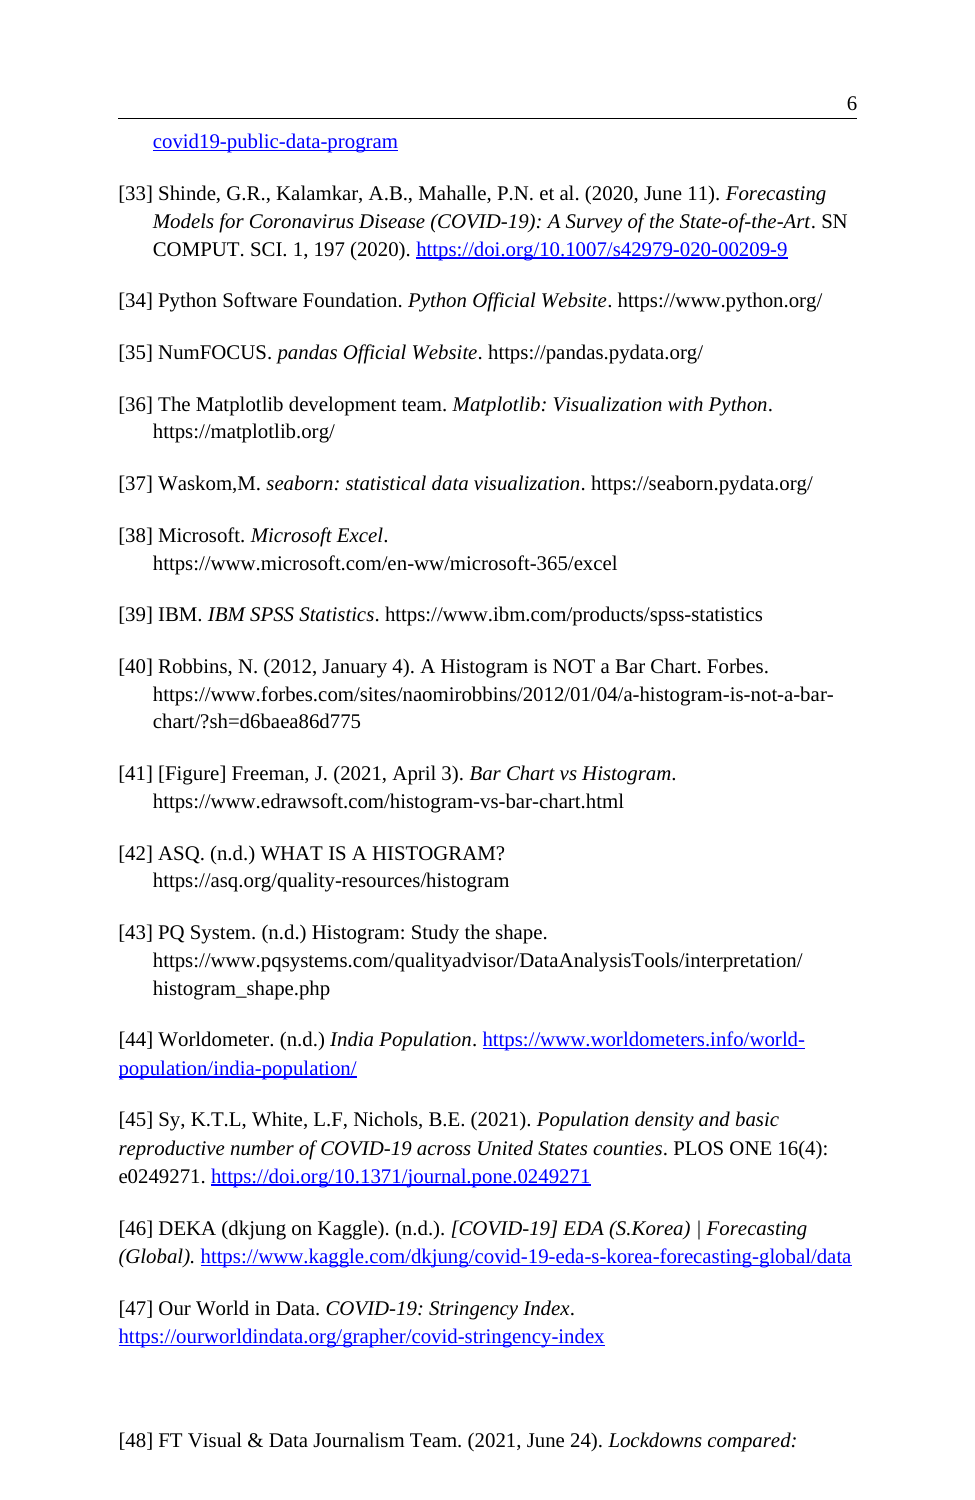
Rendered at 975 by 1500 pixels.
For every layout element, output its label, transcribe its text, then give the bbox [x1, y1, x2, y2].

text [34] Python Software Foundation. Python Official Website. https://www.python.org/ [118, 288, 856, 312]
text [41] [Figure] Freeman, J. (2021, April 3). Bar Chart vs Histogram. https://www.edrawsoft.com/histogram-vs-bar-chart.html [118, 761, 856, 813]
text [38] Microsoft. Microsoft Excel. https://www.microsoft.com/en-ww/microsoft-365/excel [118, 523, 856, 574]
text [36] The Matplotlib development team. Matplotlib: Visualization with Python. https://matplotlib.org/ [118, 391, 856, 443]
text [42] ASQ. (n.d.) WHAT IS A HISTOGRAM? https://asq.org/quality-resources/histogram [118, 841, 856, 892]
text [47] Our World in Data. COVID-19: Stringency Index. https://ourworldindata.org/grapher/covid-stringency-index [118, 1296, 857, 1348]
text [40] Robbins, N. (2012, January 4). A Histogram is NOT a Bar Chart. Forbes. https://www.forbes.com/sites/naomirobbins/2012/01/04/a-histogram-is-not-a-bar-chart/?sh=d6baea86d775 [118, 654, 856, 733]
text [118, 1428, 857, 1452]
text [44] Worldometer. (n.d.) India Population. https://www.worldometers.info/world-population/india-population/ [118, 1027, 857, 1079]
text [33] Shinde, G.R., Kalamkar, A.B., Mahalle, P.N. et al. (2020, June 11). Forecasting Models for Coronavirus Disease (COVID-19): A Survey of the State-of-the-Art. SN COMPUT. SCI. 1, 197 (2020). https://doi.org/10.1007/s42979-020-00209-9 [118, 181, 856, 261]
text [46] DEKA (dkjung on Kaggle). (n.d.). [COVID-19] EDA (S.Korea) | Forecasting (Global). https://www.kaggle.com/dkjung/covid-19-eda-s-korea-forecasting-global/data [118, 1216, 857, 1268]
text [118, 129, 856, 153]
text [39] IBM. IBM SPSS Statistics. https://www.ibm.com/products/spss-statistics [118, 602, 856, 626]
text [37] Waskom,M. seaborn: statistical data visualization. https://seaborn.pydata.org/ [118, 471, 856, 495]
text [43] PQ System. (n.d.) Histogram: Study the shape. https://www.pqsystems.com/qualityadvisor/DataAnalysisTools/interpretation/histogram_shape.php [118, 920, 856, 1000]
text [45] Sy, K.T.L, White, L.F, Nichols, B.E. (2021). Population density and basic reproductive number of COVID-19 across United States counties. PLOS ONE 16(4): e0249271. https://doi.org/10.1371/journal.pone.0249271 [118, 1107, 857, 1188]
text [35] NumFOCUS. pandas Official Website. https://pandas.pydata.org/ [118, 340, 856, 364]
